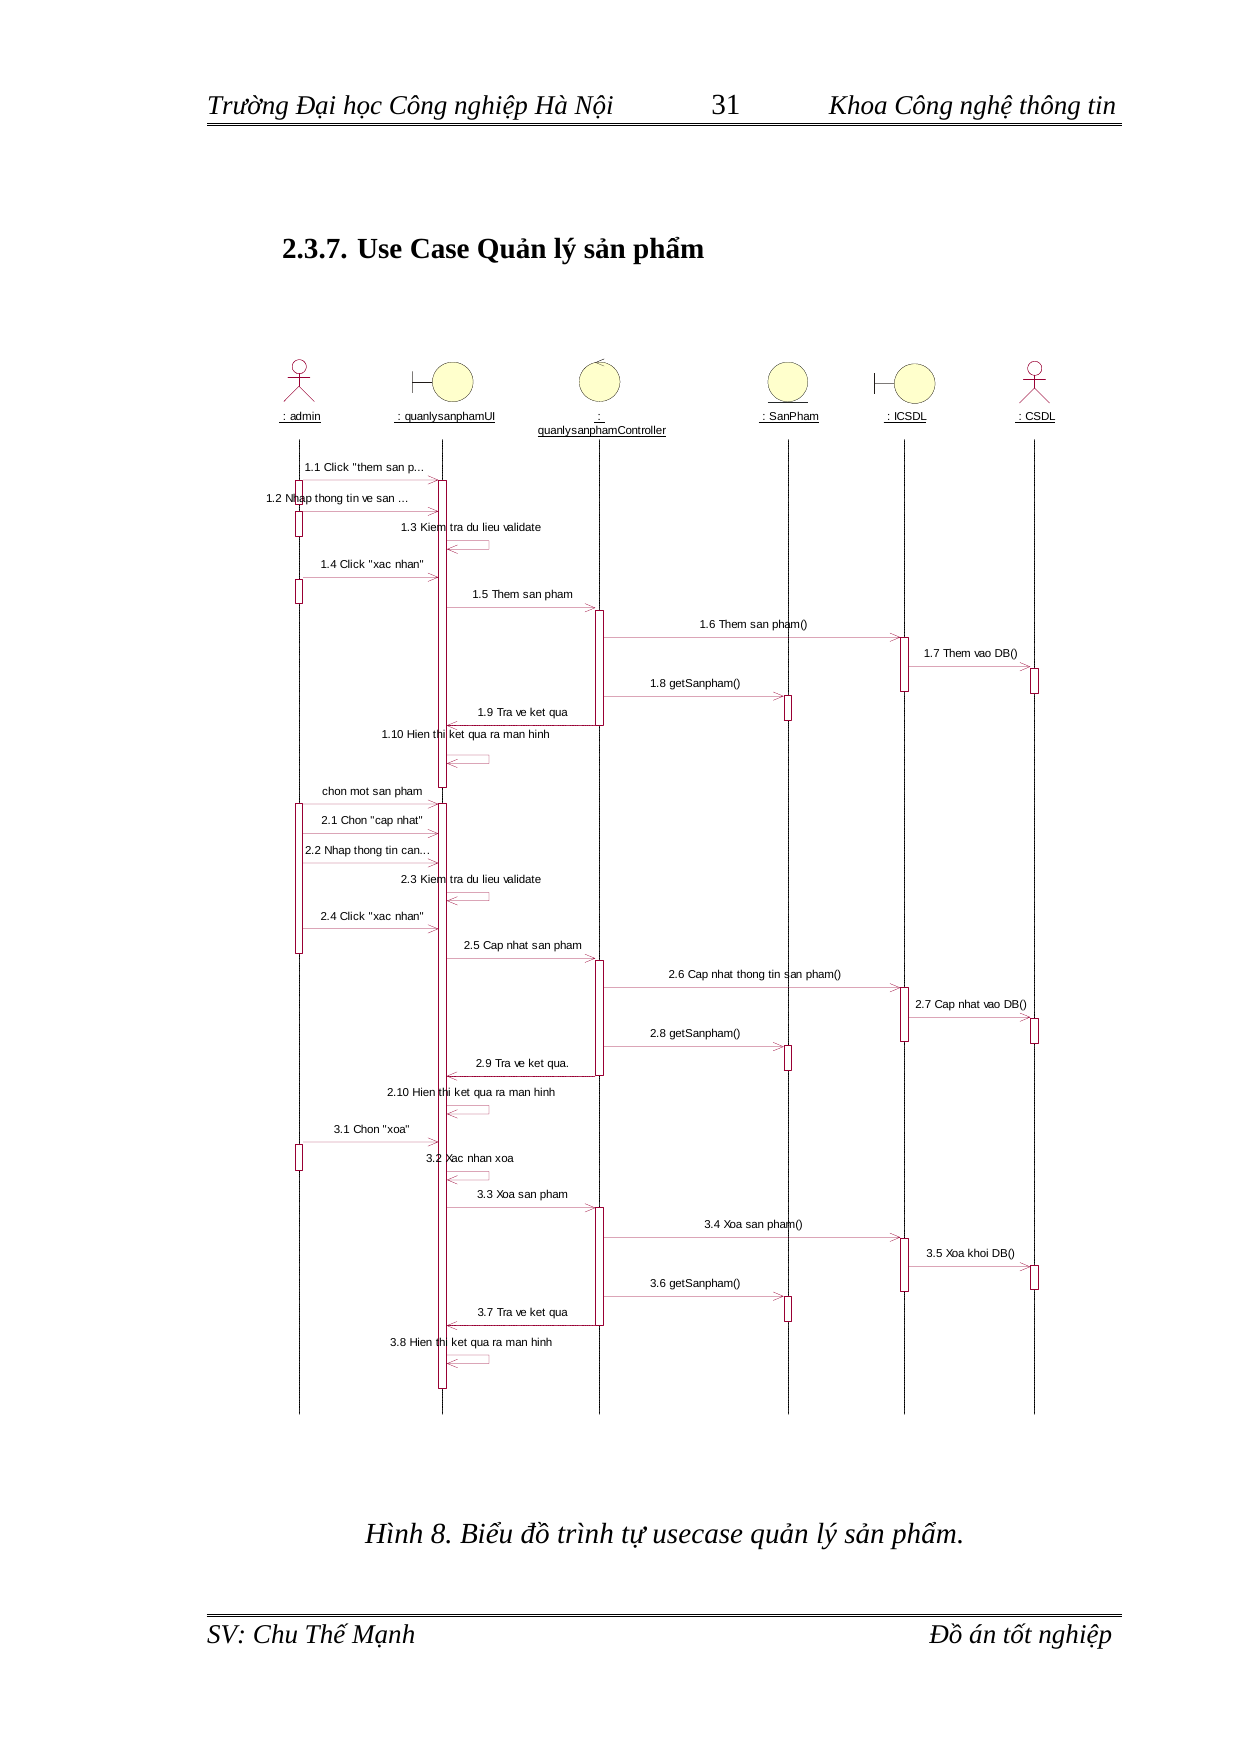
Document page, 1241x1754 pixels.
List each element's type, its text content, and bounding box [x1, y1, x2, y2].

text Hình 8. Biểu đồ trình tự usecase quản lý sản phẩm. [207, 1516, 1122, 1550]
list Use Case Quản lý sản phẩm [282, 231, 1122, 264]
